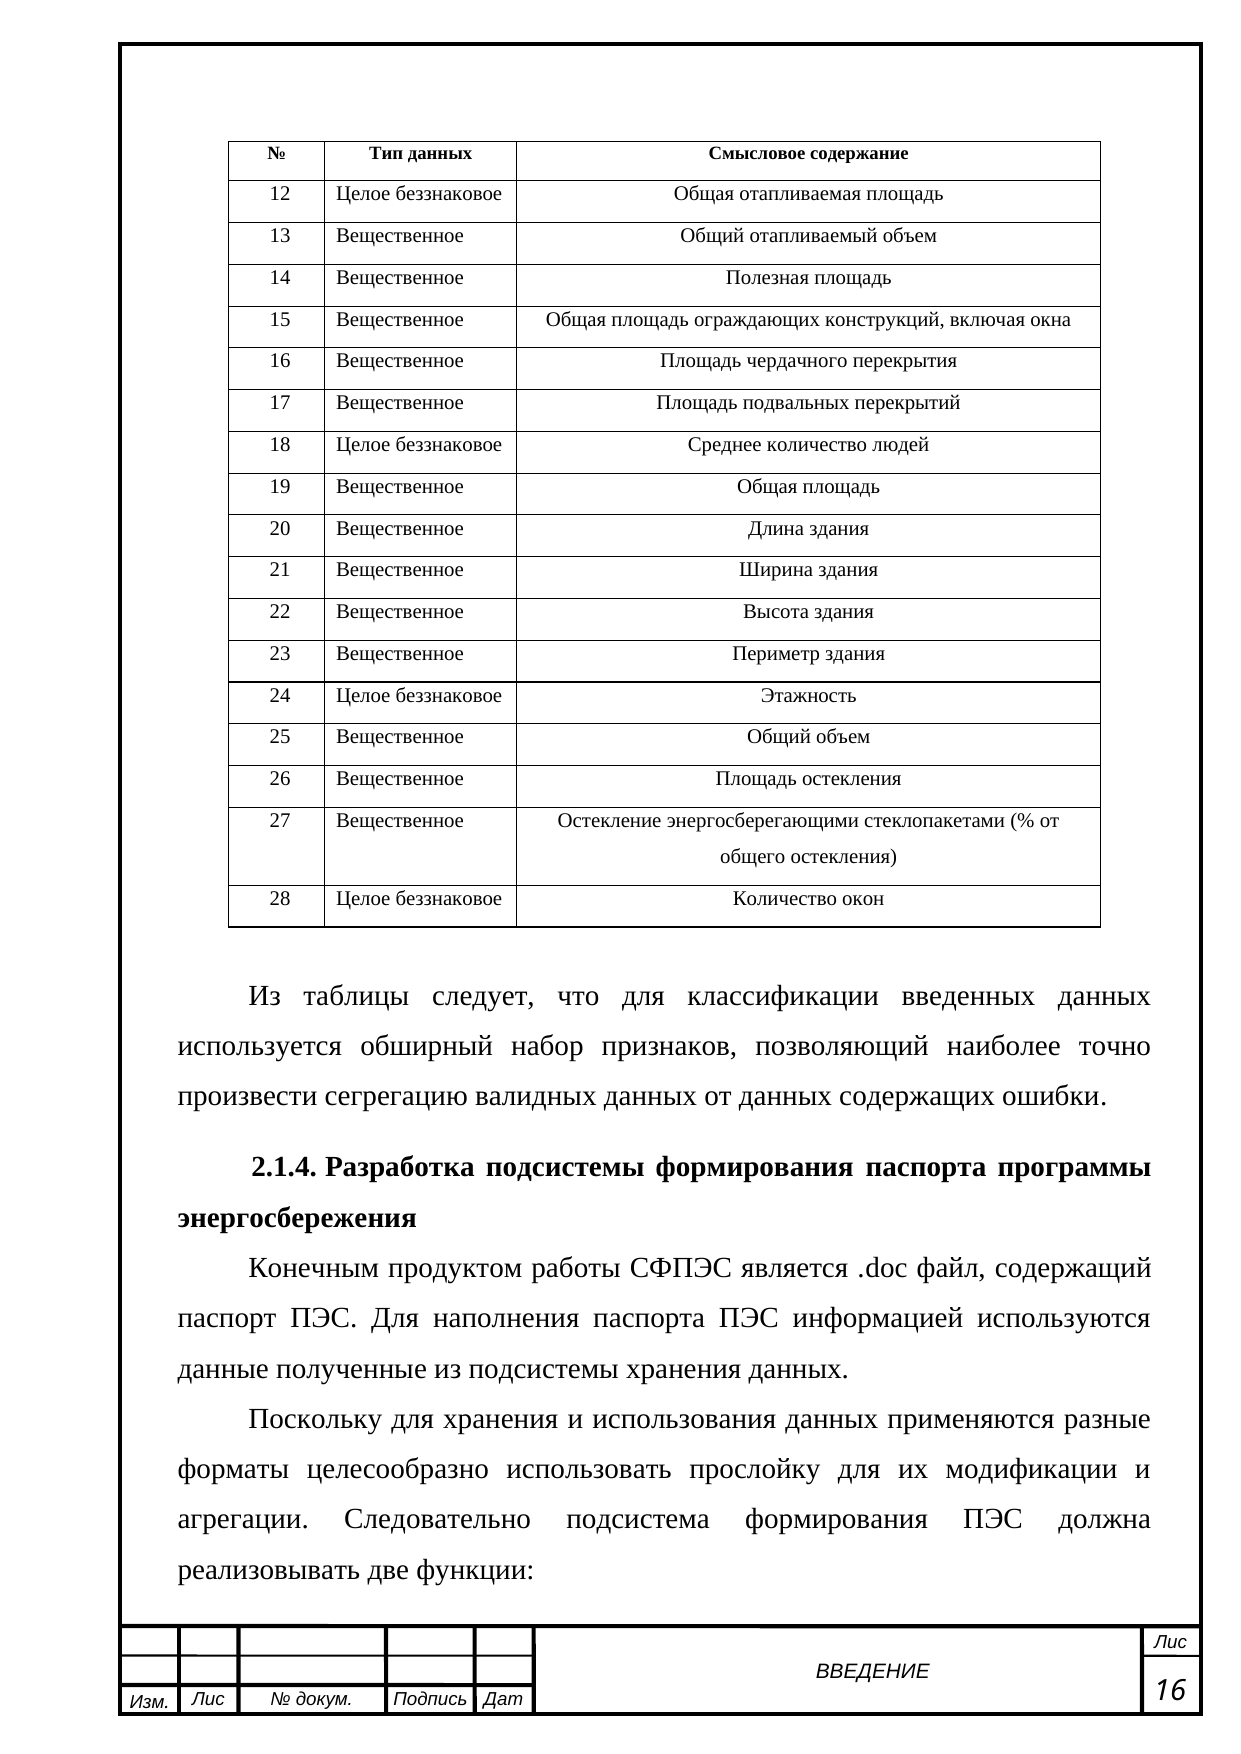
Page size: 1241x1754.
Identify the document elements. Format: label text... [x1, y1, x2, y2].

table_cell Вещественное [325, 348, 516, 389]
table_cell 18 [229, 432, 324, 473]
table_cell Вещественное [325, 223, 516, 264]
table_cell Ширина здания [517, 557, 1100, 598]
table_cell 23 [229, 641, 324, 681]
table_cell Площадь остекления [517, 766, 1100, 807]
table_cell 24 [229, 683, 324, 723]
table_header № [229, 142, 324, 180]
table_cell 21 [229, 557, 324, 598]
table_cell 25 [229, 724, 324, 765]
table_cell Площадь чердачного перекрытия [517, 348, 1100, 389]
table_cell Вещественное [325, 307, 516, 347]
table_cell 17 [229, 390, 324, 431]
table_cell Вещественное [325, 265, 516, 306]
text Из таблицы следует, что для классификации введенных данных используется обширный набор признаков, позволяющий наиболее точно произвести сегрегацию валидных данных от данных содержащих ошибки. [177, 978, 1152, 1112]
table_cell Полезная площадь [517, 265, 1100, 306]
table_cell Целое беззнаковое [325, 432, 516, 473]
table_cell 14 [229, 265, 324, 306]
table_cell Вещественное [325, 390, 516, 431]
table_cell Вещественное [325, 557, 516, 598]
table_cell 19 [229, 474, 324, 514]
table_cell Общая отапливаемая площадь [517, 181, 1100, 222]
table_cell Высота здания [517, 599, 1100, 640]
table_header Смысловое содержание [517, 142, 1100, 180]
table_cell Целое беззнаковое [325, 683, 516, 723]
table_cell Вещественное [325, 808, 516, 884]
table_header Тип данных [325, 142, 516, 180]
table_cell Вещественное [325, 641, 516, 681]
table_cell Общая площадь [517, 474, 1100, 514]
table_cell Целое беззнаковое [325, 886, 516, 926]
table_cell Вещественное [325, 474, 516, 514]
table_cell Общий объем [517, 724, 1100, 765]
table_cell Вещественное [325, 766, 516, 807]
table_cell 27 [229, 808, 324, 884]
table_cell Этажность [517, 683, 1100, 723]
table_cell Общий отапливаемый объем [517, 223, 1100, 264]
table_cell 22 [229, 599, 324, 640]
subtitle Разработка подсистемы формирования паспорта программы энергосбережения [177, 1149, 1152, 1233]
table_cell Общая площадь ограждающих конструкций, включая окна [517, 307, 1100, 347]
table_cell Среднее количество людей [517, 432, 1100, 473]
table_cell Количество окон [517, 886, 1100, 926]
table_cell Длина здания [517, 515, 1100, 556]
table_cell Целое беззнаковое [325, 181, 516, 222]
table_cell Вещественное [325, 724, 516, 765]
table_cell 26 [229, 766, 324, 807]
table_cell 20 [229, 515, 324, 556]
table_cell 12 [229, 181, 324, 222]
text Конечным продуктом работы СФПЭС является .doc файл, содержащий паспорт ПЭС. Для наполнения паспорта ПЭС информацией используются данные полученные из подсистемы хранения данных. [177, 1250, 1152, 1384]
table_cell Остекление энергосберегающими стеклопакетами (% от общего остекления) [517, 808, 1100, 884]
table_cell Периметр здания [517, 641, 1100, 681]
table_cell Площадь подвальных перекрытий [517, 390, 1100, 431]
text Поскольку для хранения и использования данных применяются разные форматы целесообразно использовать прослойку для их модификации и агрегации. Следовательно подсистема формирования ПЭС должна реализовывать две функции: [177, 1401, 1152, 1586]
table_cell Вещественное [325, 515, 516, 556]
table_cell 28 [229, 886, 324, 926]
table_cell Вещественное [325, 599, 516, 640]
table_cell 13 [229, 223, 324, 264]
table_cell 15 [229, 307, 324, 347]
table_cell 16 [229, 348, 324, 389]
